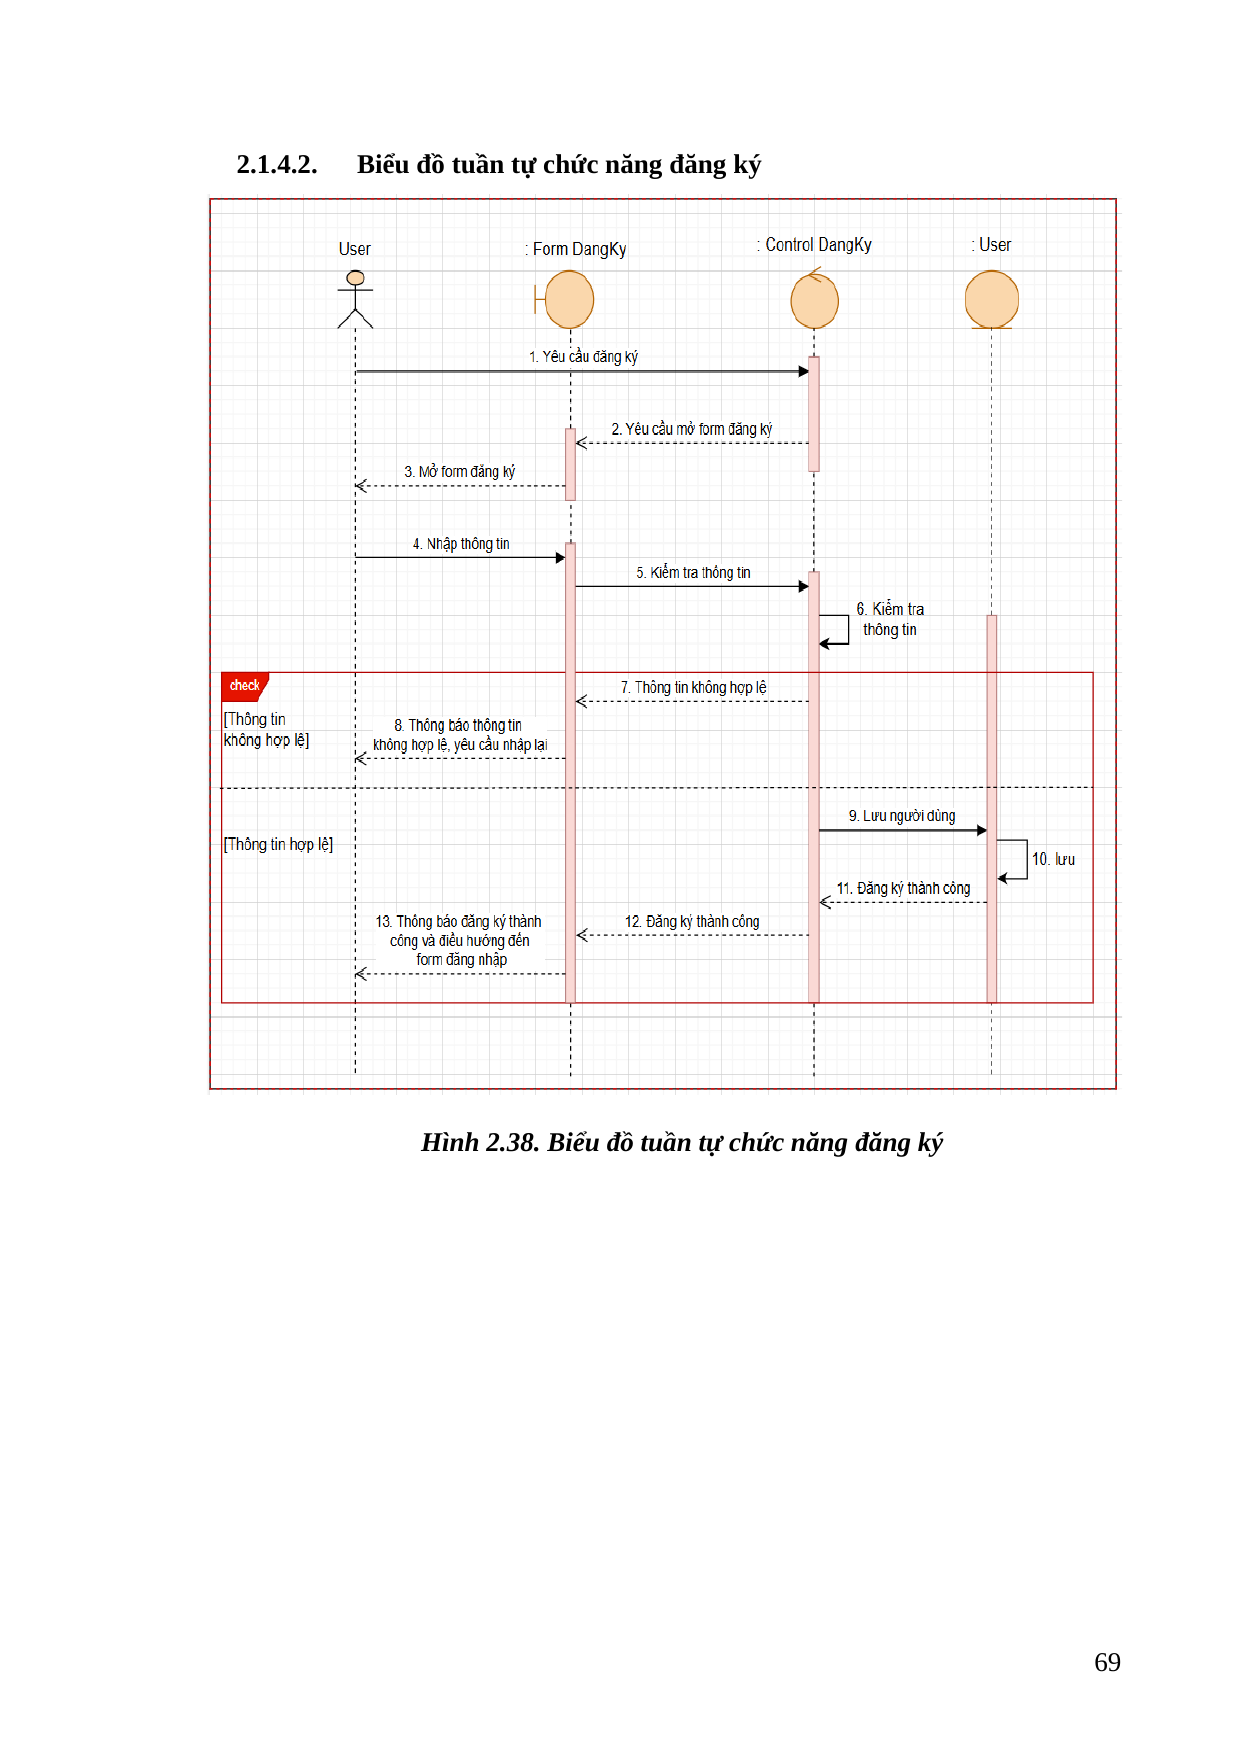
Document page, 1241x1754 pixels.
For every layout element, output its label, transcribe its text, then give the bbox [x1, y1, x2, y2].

text Hình 2.38. Biểu đồ tuần tự chức năng đăng ký [244, 1127, 1122, 1158]
picture [206, 194, 1123, 1095]
subtitle Biểu đồ tuần tự chức năng đăng ký [236, 148, 1122, 179]
